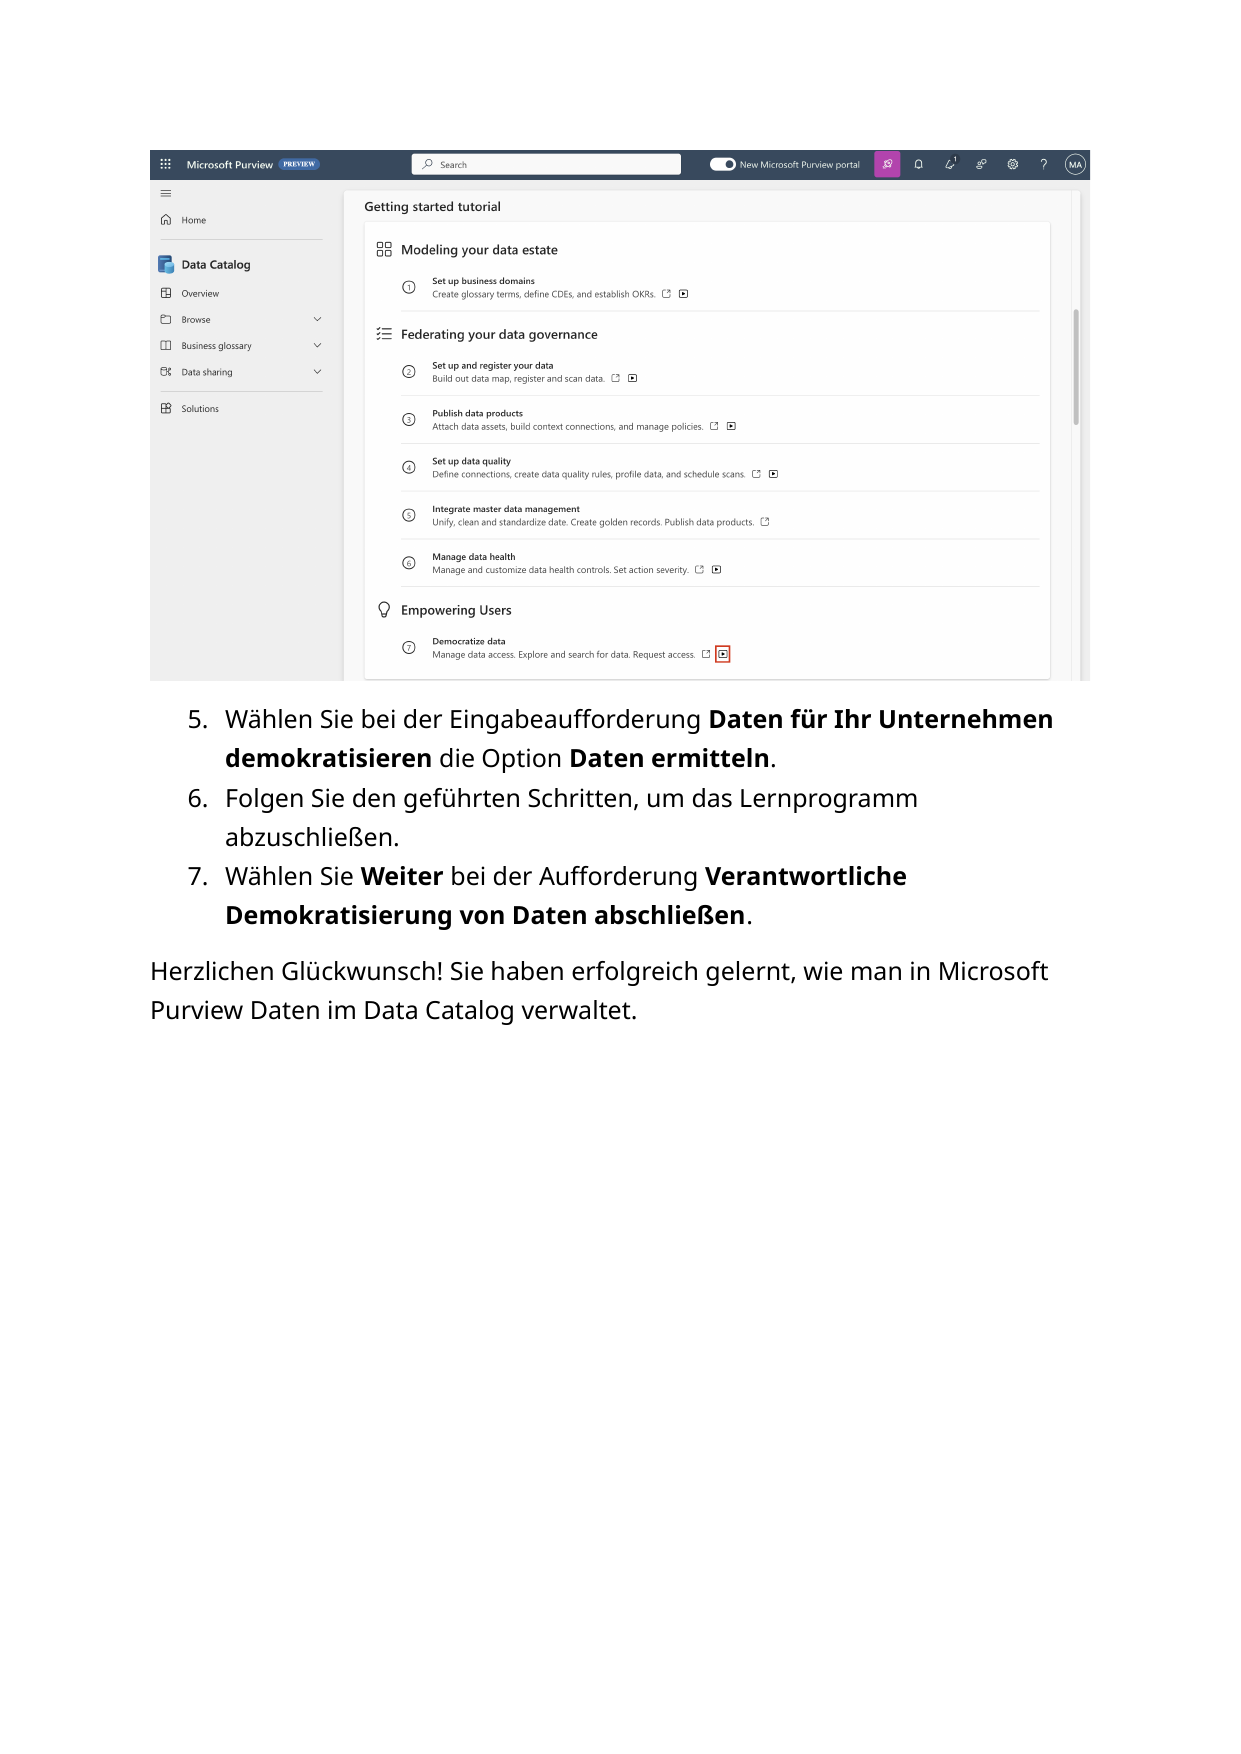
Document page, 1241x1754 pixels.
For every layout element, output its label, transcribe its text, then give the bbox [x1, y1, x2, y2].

list Folgen Sie den geführten Schritten, um das Lernprogramm abzuschließen. [187, 780, 1090, 853]
picture [150, 150, 1091, 681]
text Herzlichen Glückwunsch! Sie haben erfolgreich gelernt, wie man in Microsoft Purview Daten im Data Catalog verwaltet. [150, 954, 1090, 1027]
list Wählen Sie bei der Eingabeaufforderung Daten für Ihr Unternehmen demokratisieren die Option Daten ermitteln. [187, 702, 1090, 775]
list Wählen Sie Weiter bei der Aufforderung Verantwortliche Demokratisierung von Daten abschließen. [187, 859, 1090, 932]
